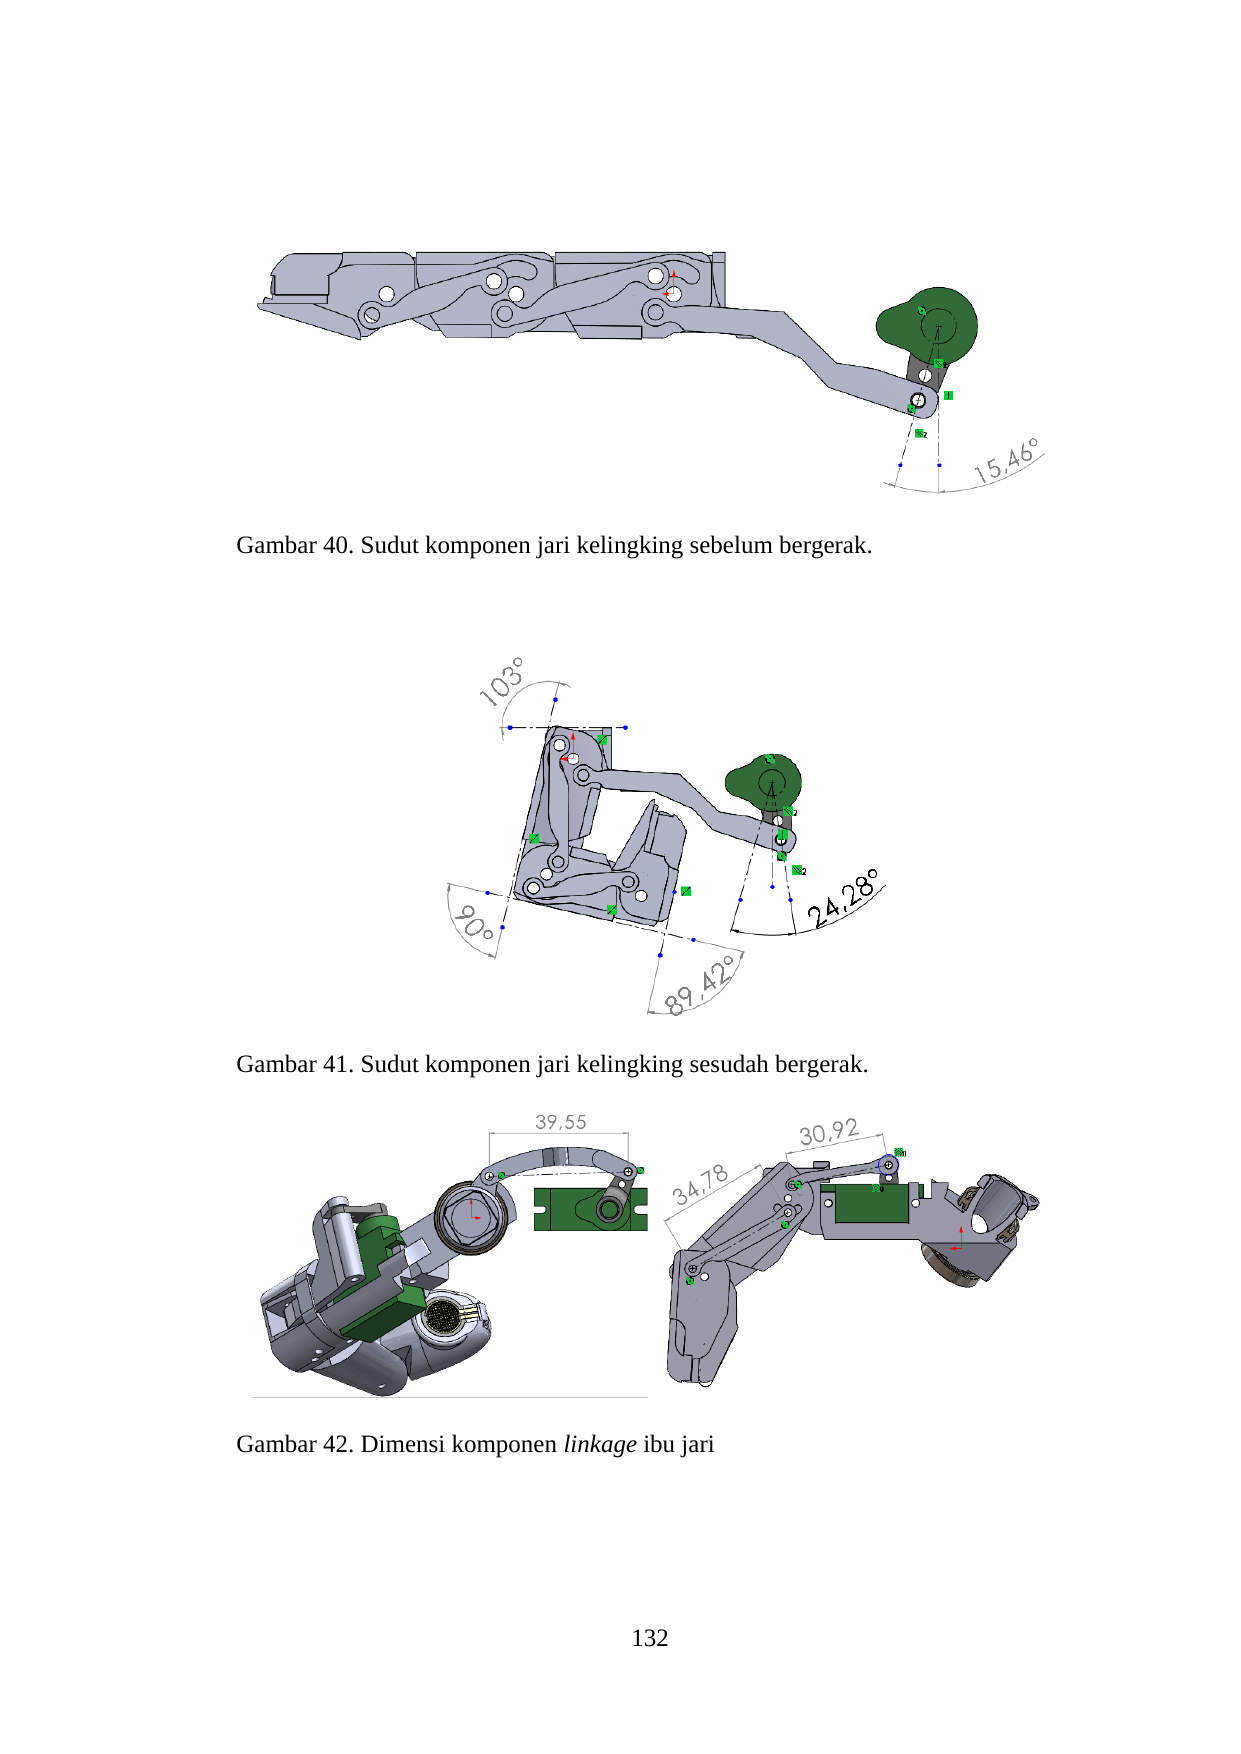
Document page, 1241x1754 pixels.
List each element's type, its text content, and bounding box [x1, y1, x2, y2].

text Gambar 40. Sudut komponen jari kelingking sebelum bergerak. [236, 531, 1063, 559]
picture [242, 237, 1057, 500]
text Gambar 42. Dimensi komponen linkage ibu jari [236, 1429, 1063, 1457]
picture [253, 1109, 1047, 1398]
text Gambar 41. Sudut komponen jari kelingking sesudah bergerak. [236, 1049, 1063, 1078]
picture [408, 650, 891, 1019]
